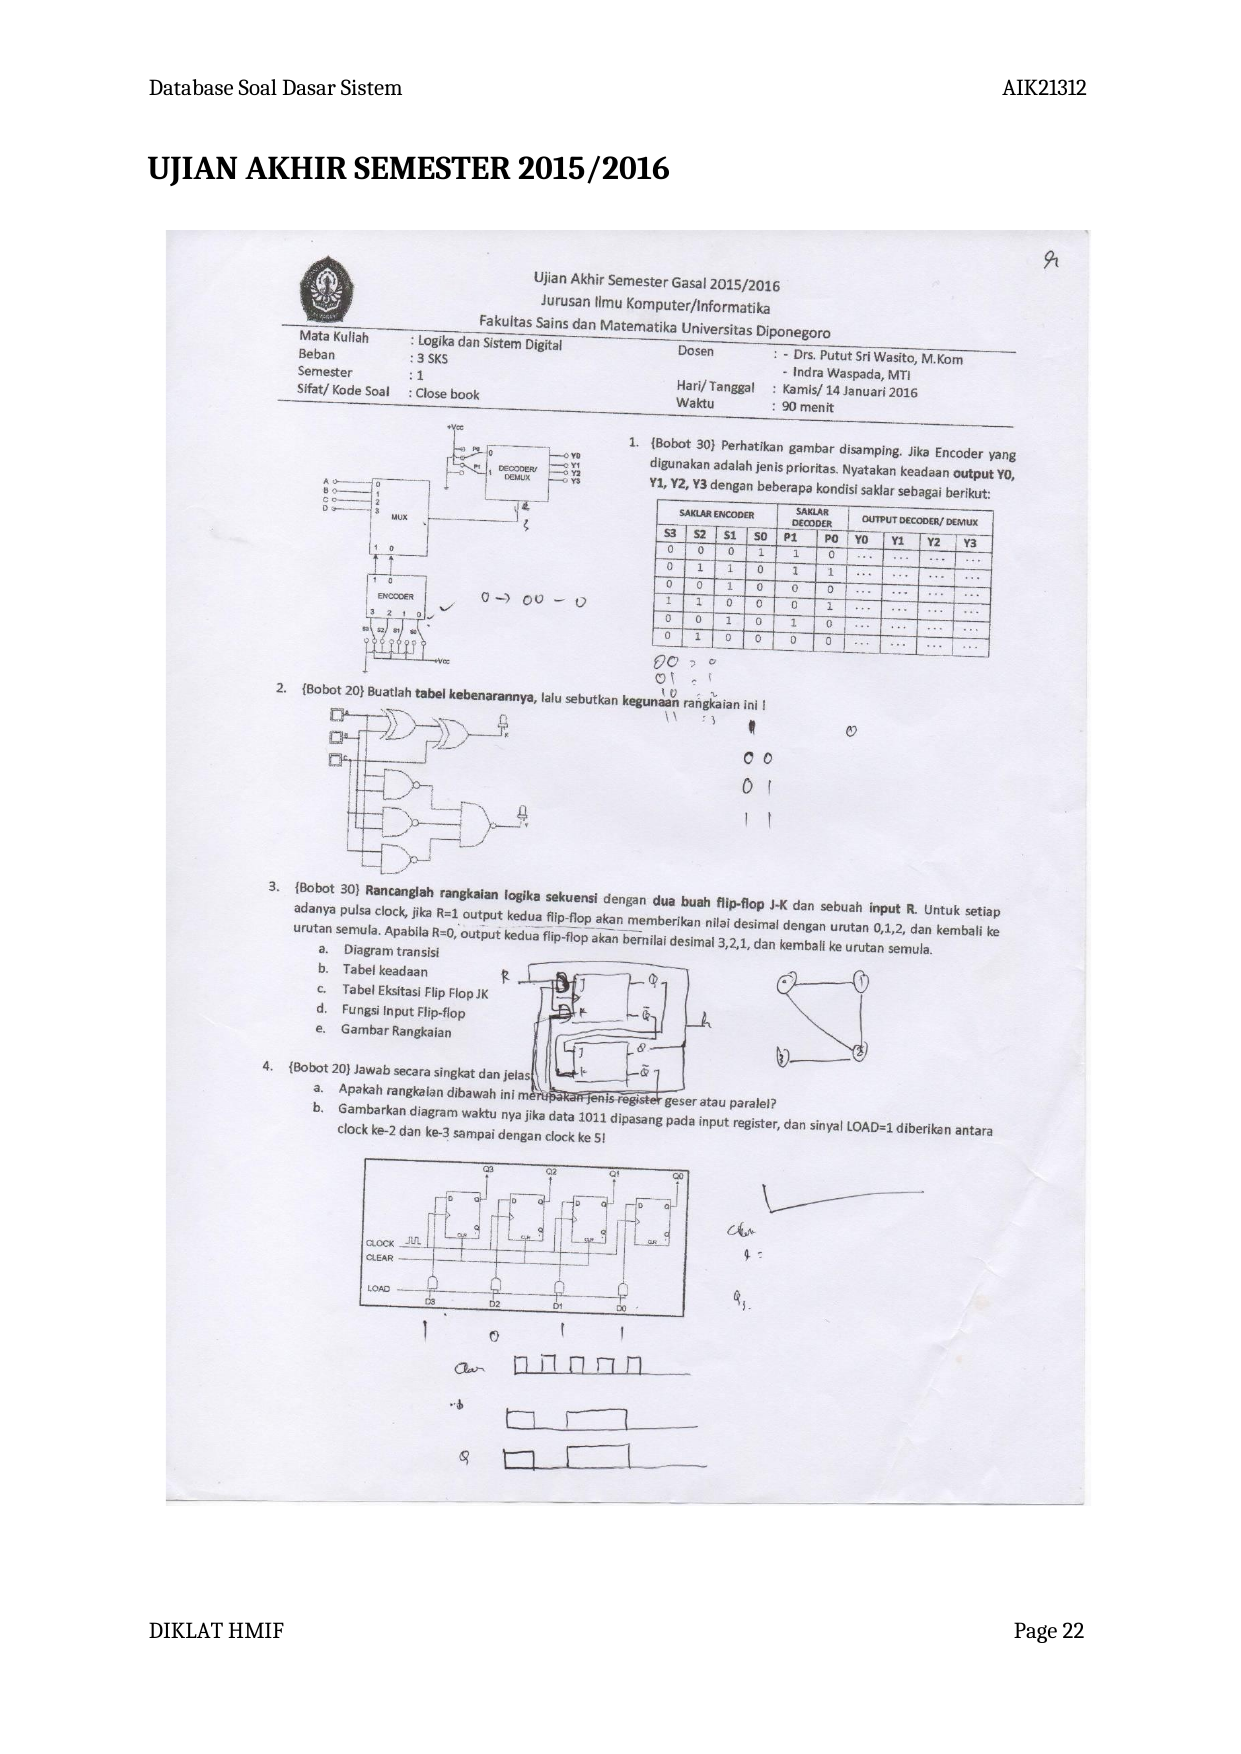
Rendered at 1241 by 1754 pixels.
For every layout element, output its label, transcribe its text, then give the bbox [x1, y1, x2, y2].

text UJIAN AKHIR SEMESTER 2015/2016 [147, 150, 1159, 188]
picture [165, 230, 1092, 1506]
